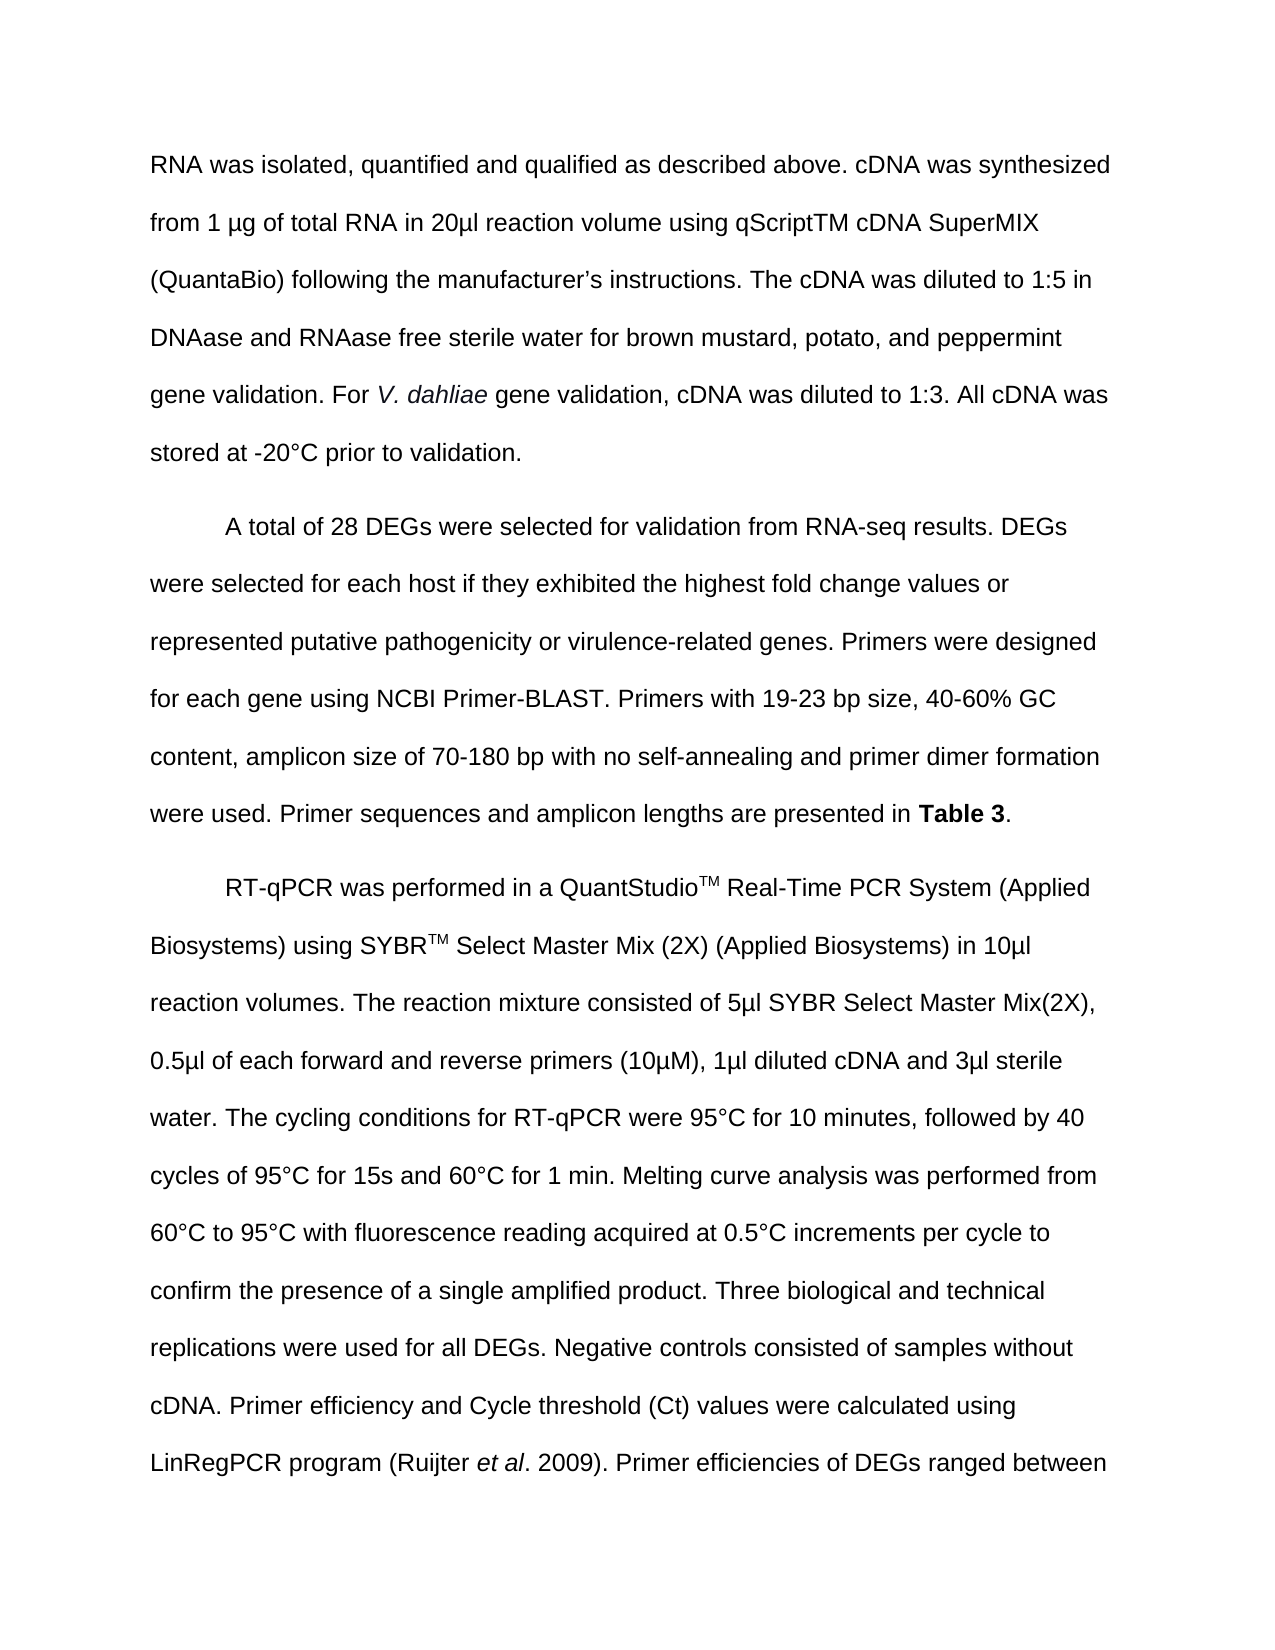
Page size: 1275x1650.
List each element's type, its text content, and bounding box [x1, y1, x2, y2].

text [150, 873, 1125, 1477]
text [150, 150, 1125, 466]
text A total of 28 DEGs were selected for validation from RNA-seq results. DEGs were selected for each host if they exhibited the highest fold change values or represented putative pathogenicity or virulence-related genes. Primers were designed for each gene using NCBI Primer-BLAST. Primers with 19-23 bp size, 40-60% GC content, amplicon size of 70-180 bp with no self-annealing and primer dimer formation were used. Primer sequences and amplicon lengths are presented in Table 3. [150, 512, 1125, 828]
